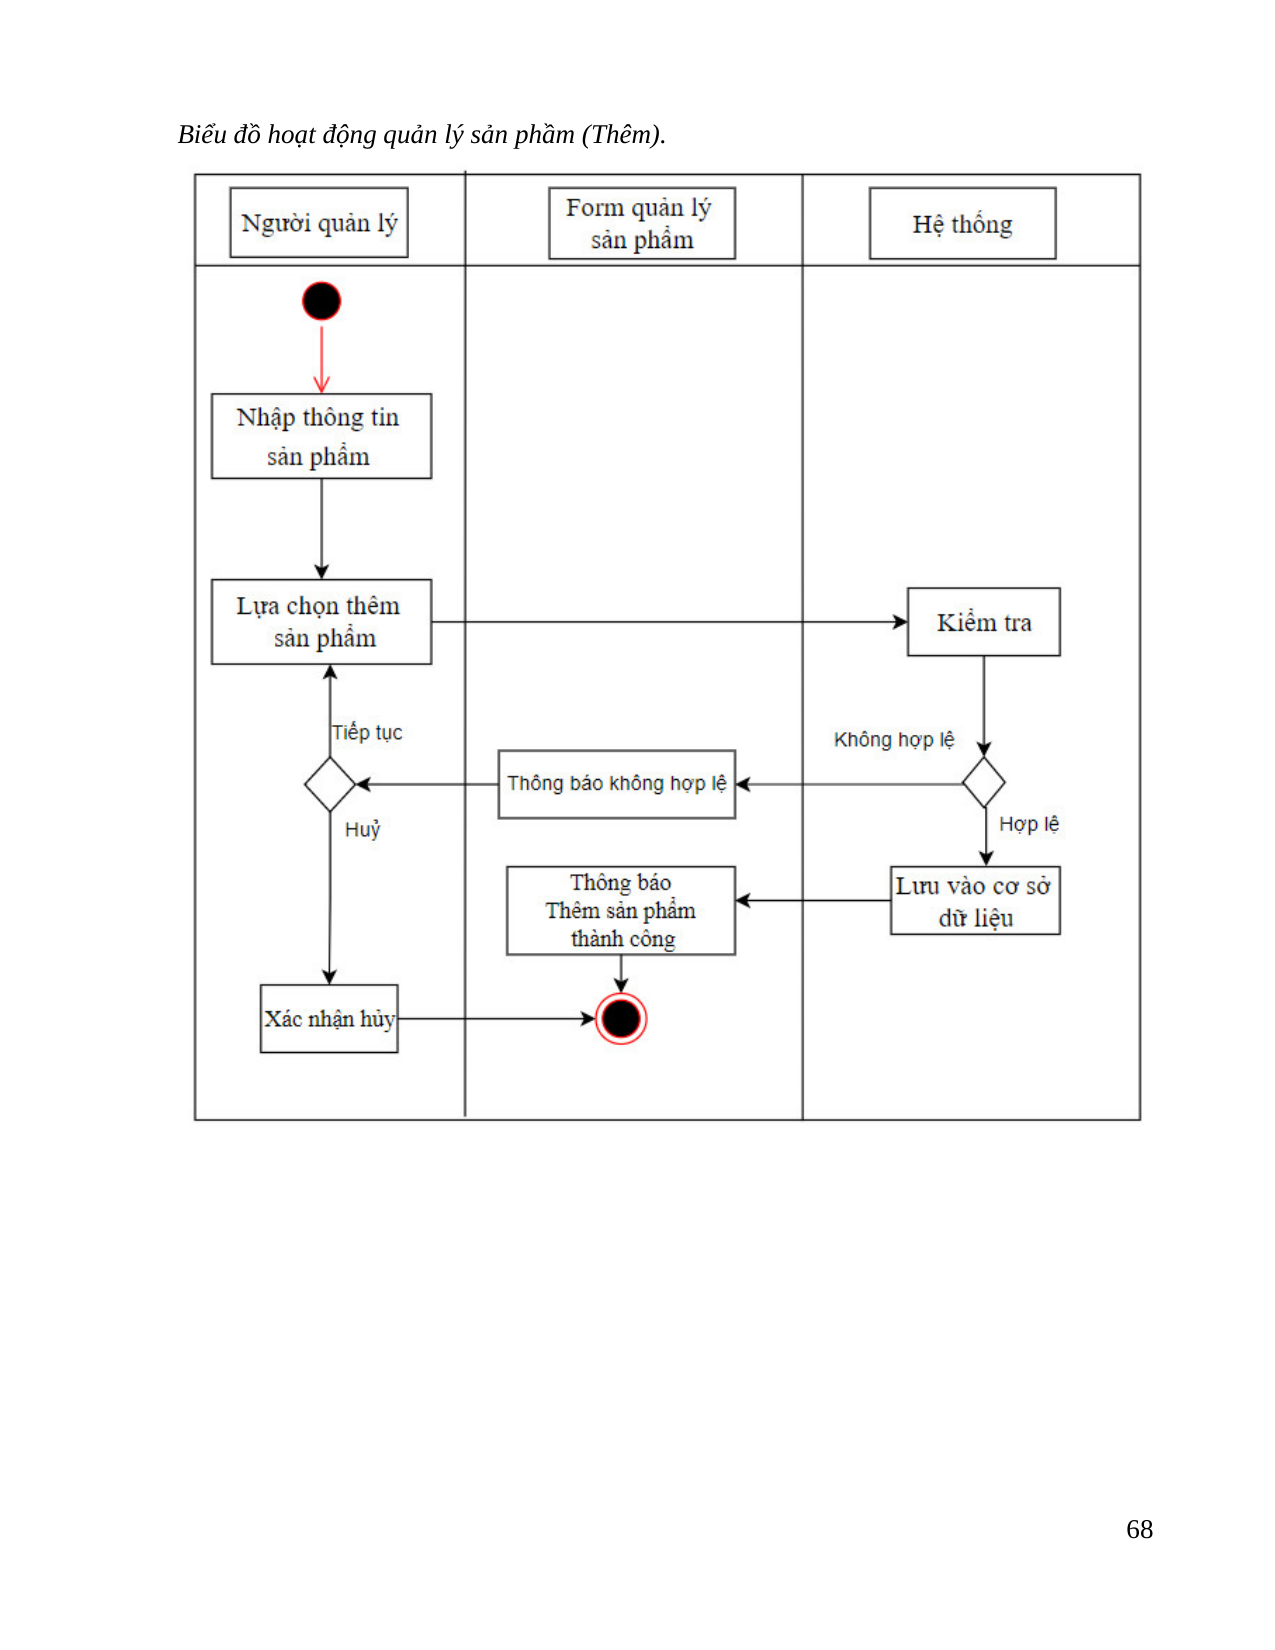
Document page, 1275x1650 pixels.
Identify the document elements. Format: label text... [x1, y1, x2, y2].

text Biểu đồ hoạt động quản lý sản phầm (Thêm). [177, 118, 1153, 149]
picture [177, 164, 1157, 1128]
